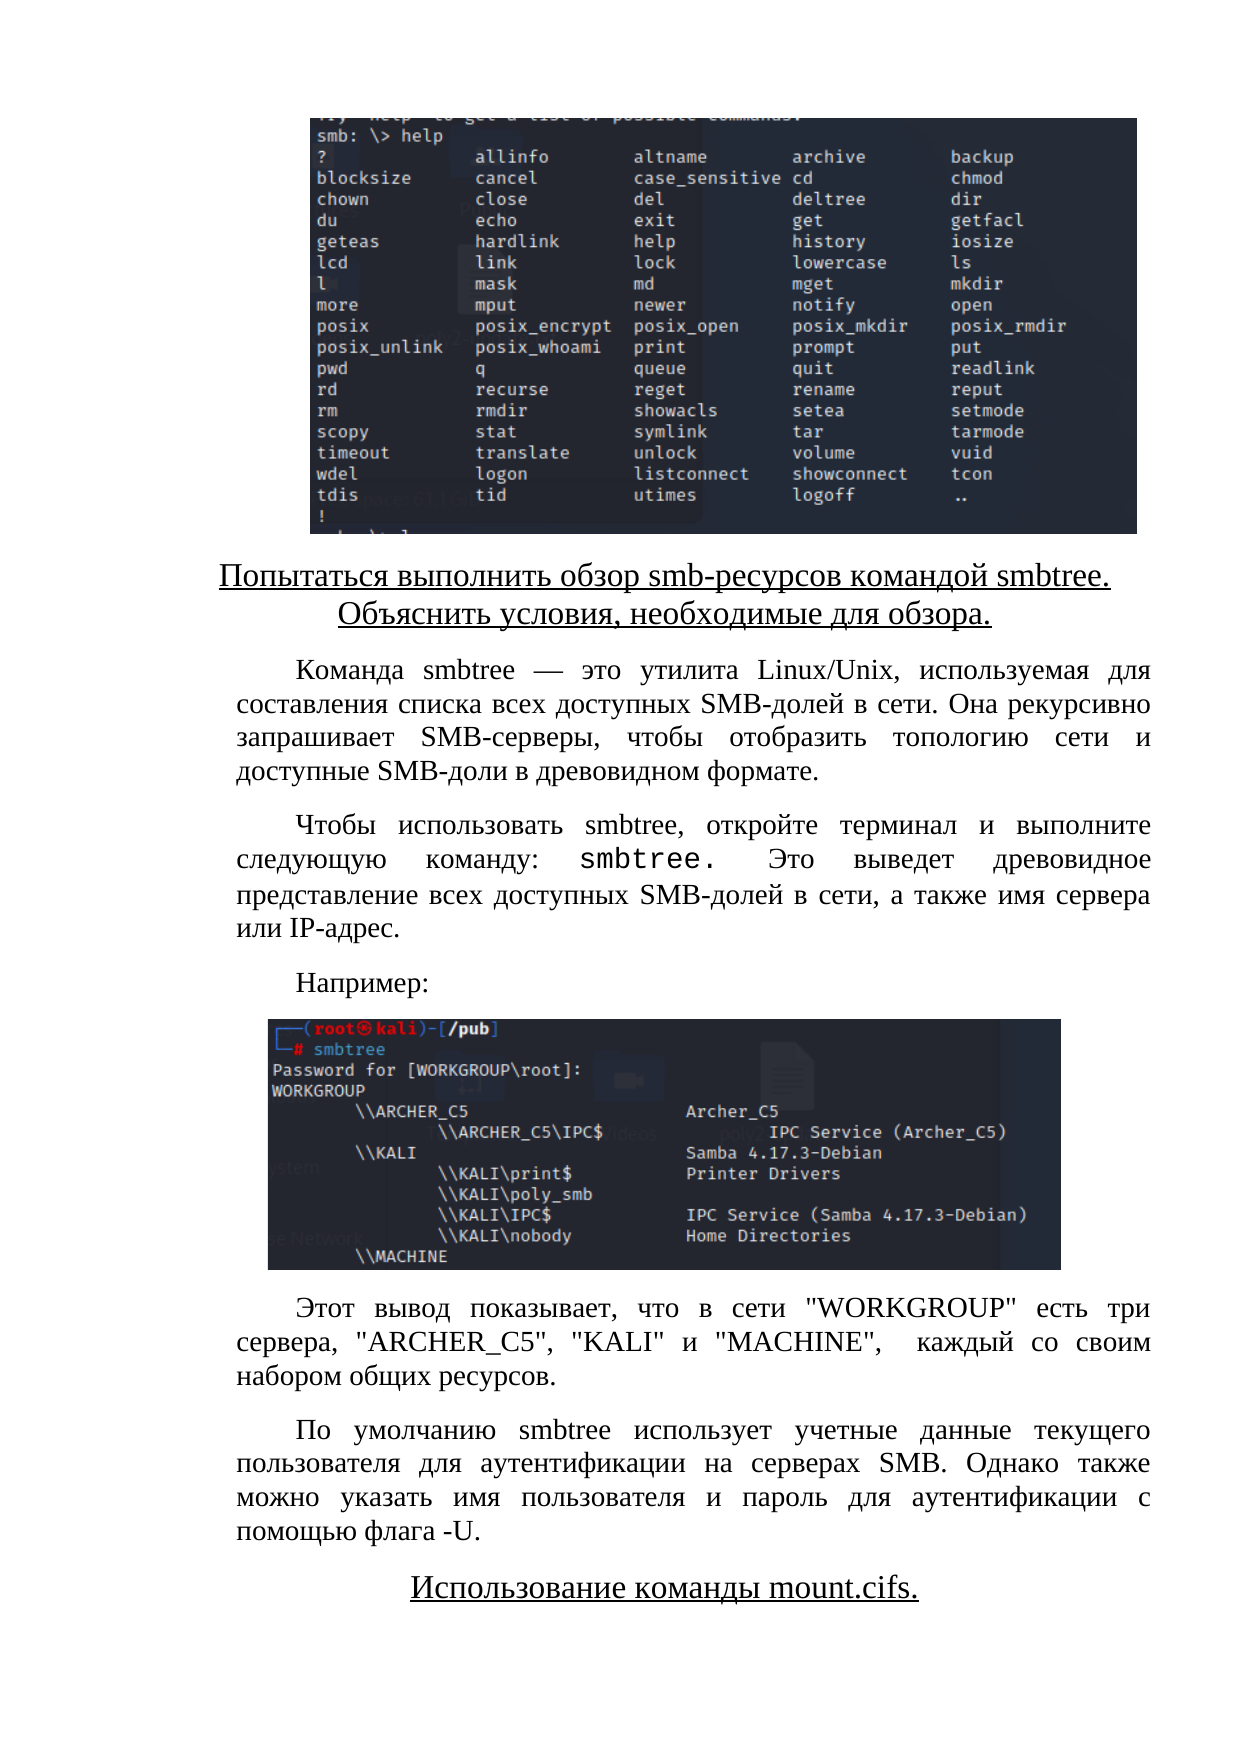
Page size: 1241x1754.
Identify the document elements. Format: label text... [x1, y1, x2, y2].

text По умолчанию smbtree использует учетные данные текущего пользователя для аутентификации на серверах SMB. Однако также можно указать имя пользователя и пароль для аутентификации с помощью флага -U. [236, 1412, 1152, 1546]
picture [267, 1019, 1061, 1270]
text Например: [236, 965, 1152, 998]
picture [310, 118, 1137, 534]
text Попытаться выполнить обзор smb-ресурсов командой smbtree. Объяснить условия, необходимые для обзора. [177, 555, 1152, 632]
text Команда smbtree — это утилита Linux/Unix, используемая для составления списка всех доступных SMB-долей в сети. Она рекурсивно запрашивает SMB-серверы, чтобы отобразить топологию сети и доступные SMB-доли в древовидном формате. [236, 652, 1152, 787]
text Этот вывод показывает, что в сети "WORKGROUP" есть три сервера, "ARCHER_C5", "KALI" и "MACHINE", каждый со своим набором общих ресурсов. [236, 1291, 1152, 1391]
text Чтобы использовать smbtree, откройте терминал и выполните следующую команду: smbtree. Это выведет древовидное представление всех доступных SMB-долей в сети, а также имя сервера или IP-адрес. [236, 807, 1152, 944]
text Использование команды mount.cifs. [177, 1567, 1152, 1605]
